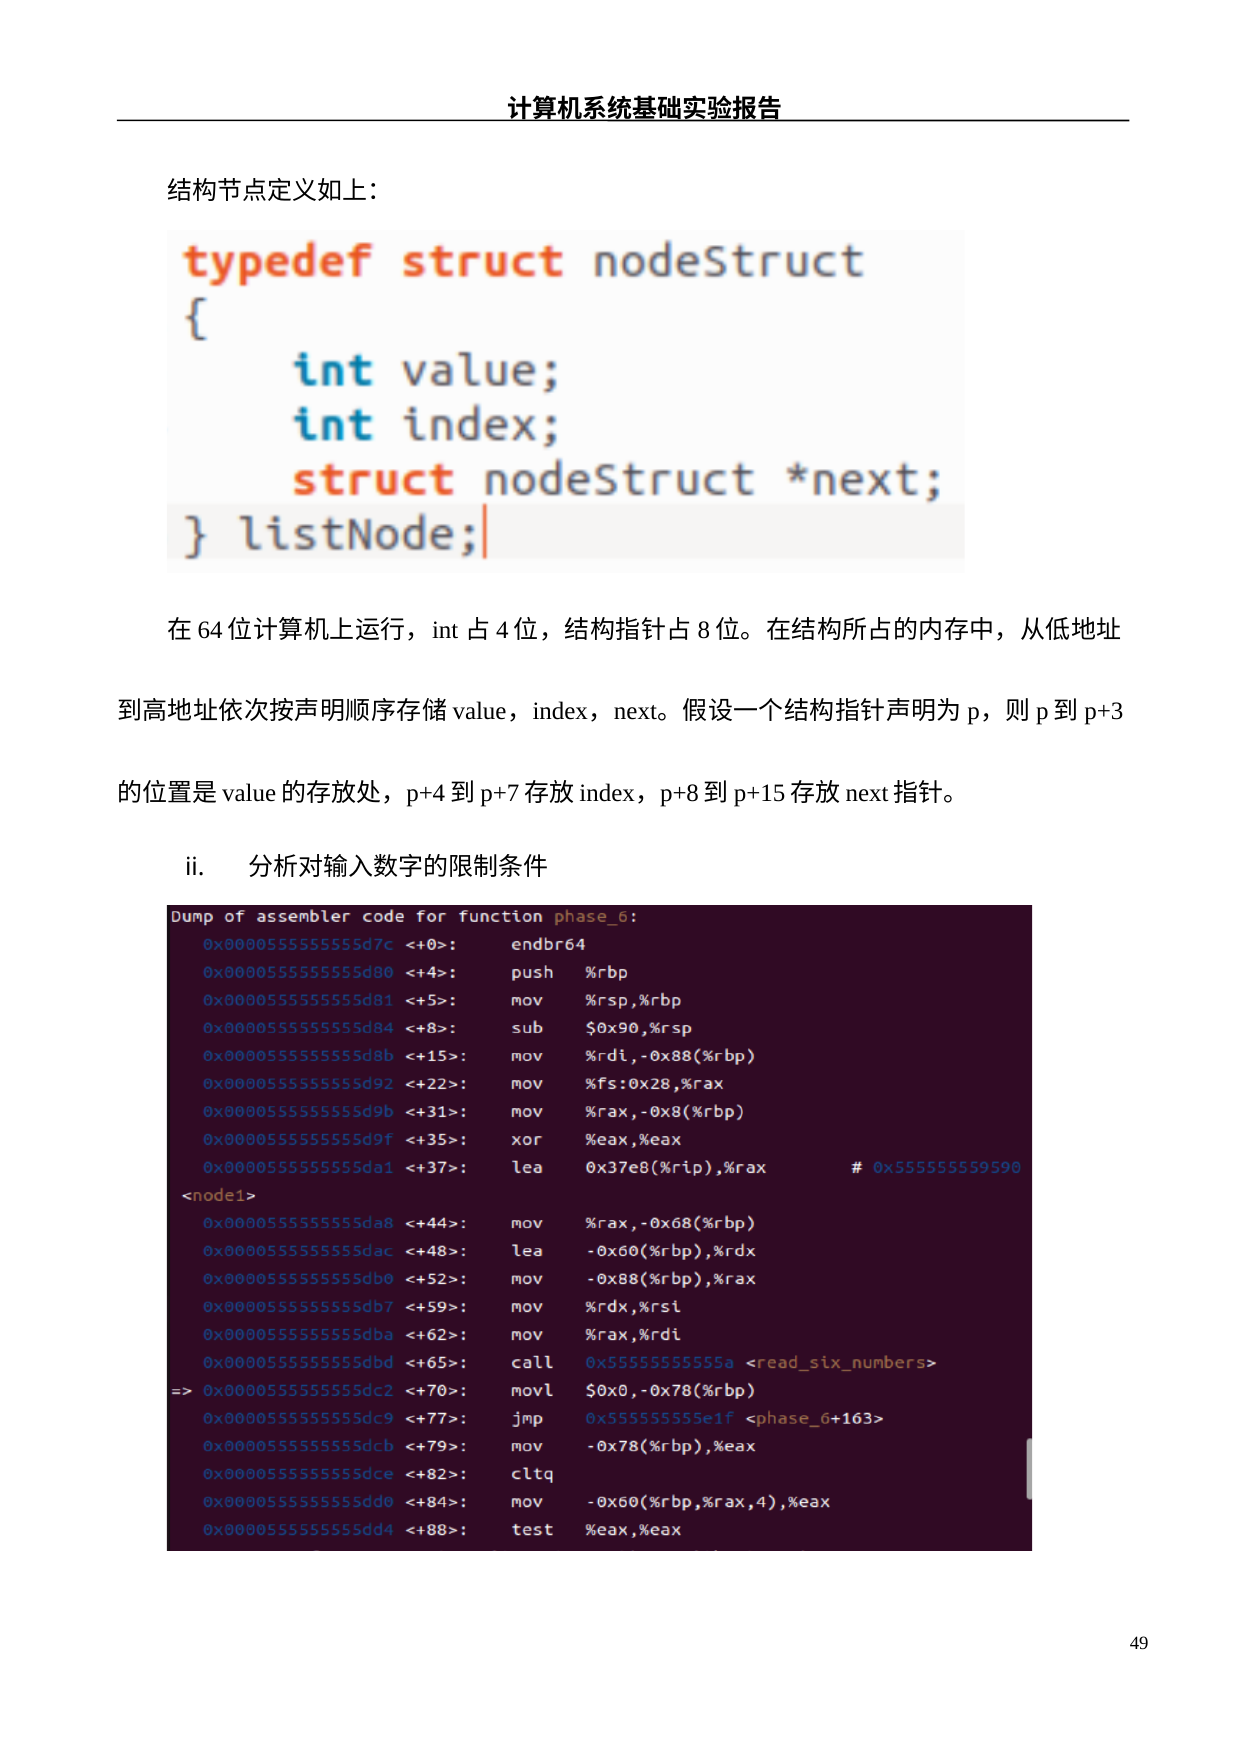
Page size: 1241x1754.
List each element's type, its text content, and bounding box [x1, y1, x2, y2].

text 在64位计算机上运行，int 占4位，结构指针占8位。在结构所占的内存中，从低地址到高地址依次按声明顺序存储value，index，next。假设一个结构指针声明为p，则p到p+3的位置是value的存放处，p+4到p+7存放index，p+8到p+15存放next指针。 [117, 595, 1123, 823]
picture [166, 230, 965, 573]
picture [166, 905, 1033, 1551]
text 结构节点定义如上： [117, 156, 1123, 221]
list 分析对输入数字的限制条件 [204, 832, 1123, 897]
